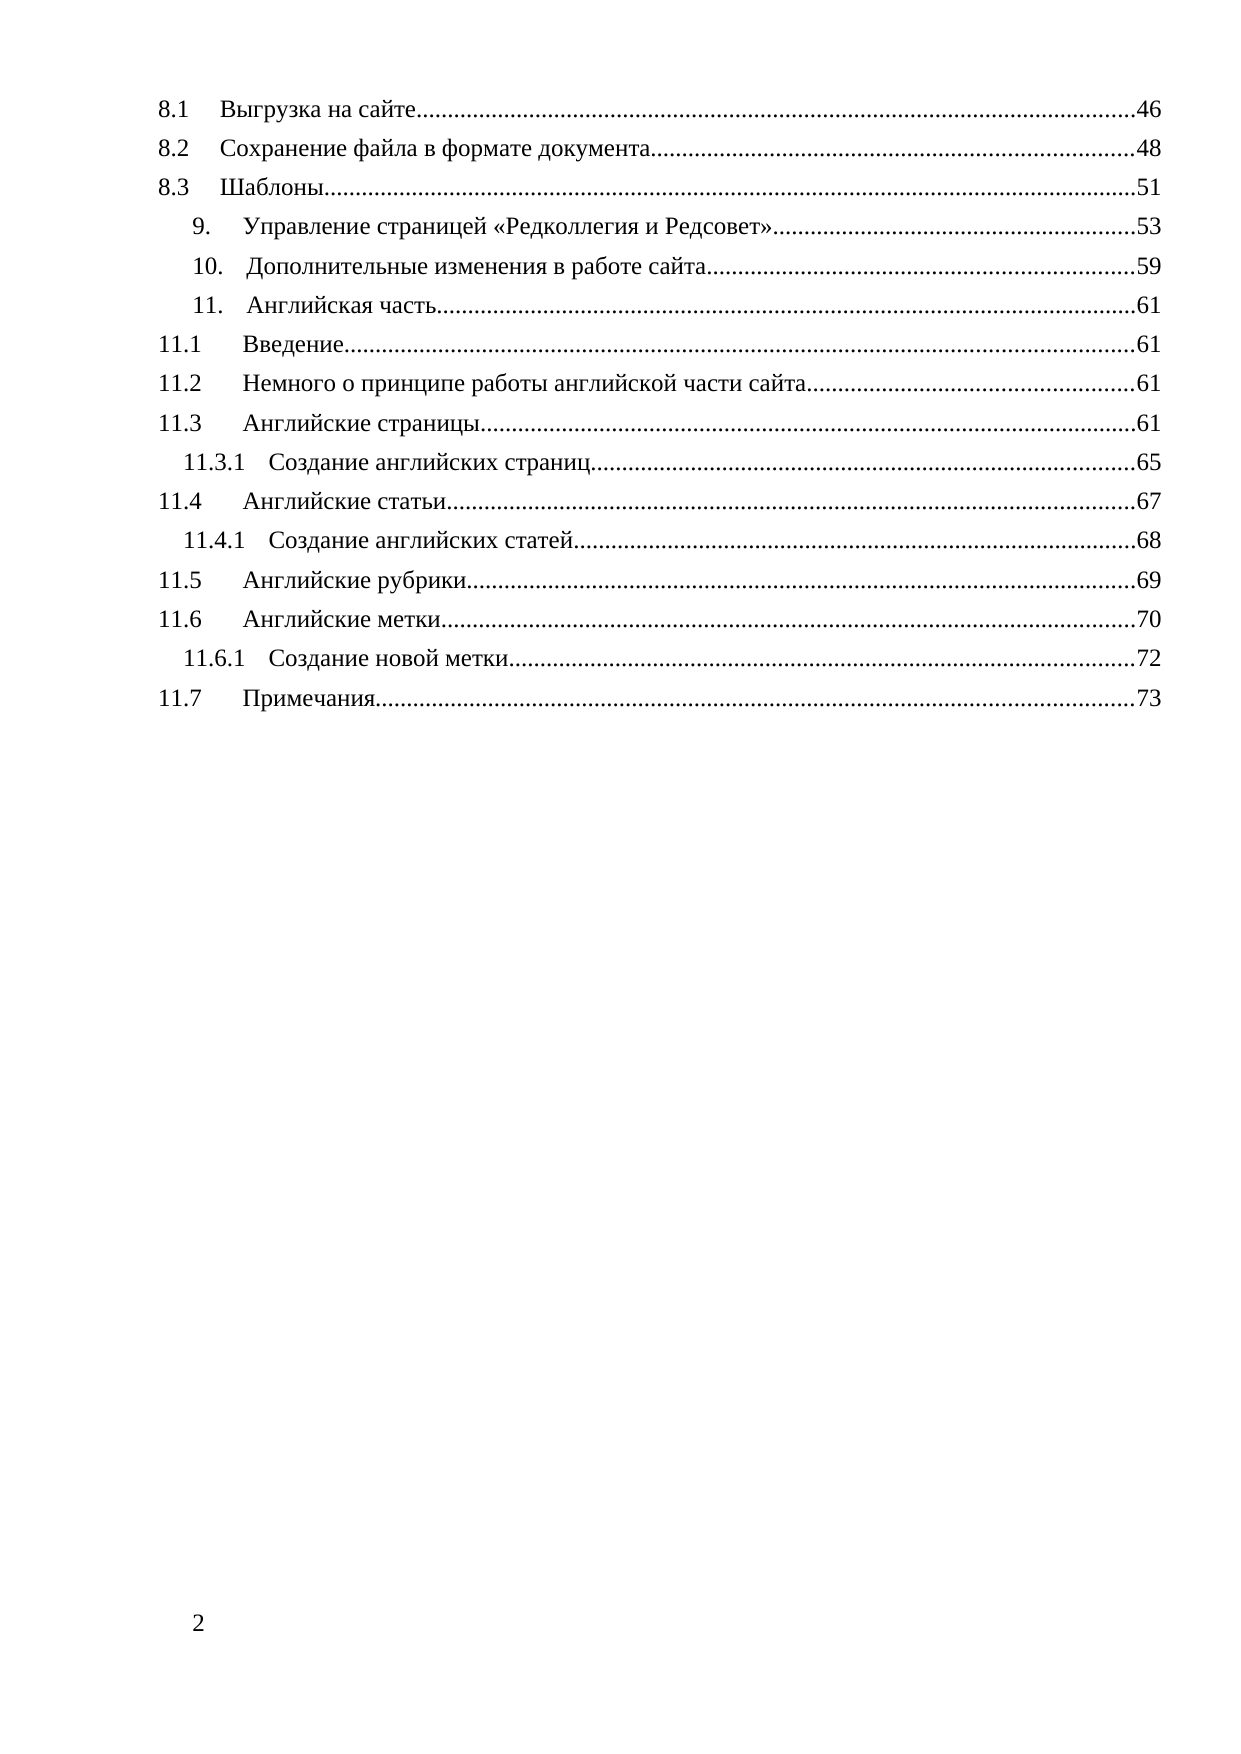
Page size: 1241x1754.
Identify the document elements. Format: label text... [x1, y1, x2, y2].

text 9. Управление страницей «Редколлегия и Редсовет» 53 [118, 211, 1152, 240]
text 11.6 Английские метки 70 [84, 604, 1152, 633]
text 11.3.1 Создание английских страниц 65 [109, 447, 1152, 476]
text 11.4 Английские статьи 67 [84, 486, 1152, 515]
text 11.6.1 Создание новой метки 72 [109, 643, 1152, 672]
text 11.3 Английские страницы 61 [84, 408, 1152, 437]
text 8.2 Сохранение файла в формате документа 48 [84, 133, 1152, 162]
text 11.4.1 Создание английских статей 68 [109, 526, 1152, 554]
text 11.5 Английские рубрики 69 [84, 565, 1152, 594]
text 10. Дополнительные изменения в работе сайта 59 [118, 251, 1152, 279]
text 11. Английская часть 61 [118, 290, 1152, 319]
text 11.1 Введение 61 [84, 329, 1152, 358]
text 11.2 Немного о принципе работы английской части сайта 61 [84, 368, 1152, 397]
text 8.3 Шаблоны 51 [84, 172, 1152, 201]
text 8.1 Выгрузка на сайте 46 [84, 94, 1152, 122]
text 11.7 Примечания 73 [84, 683, 1152, 711]
